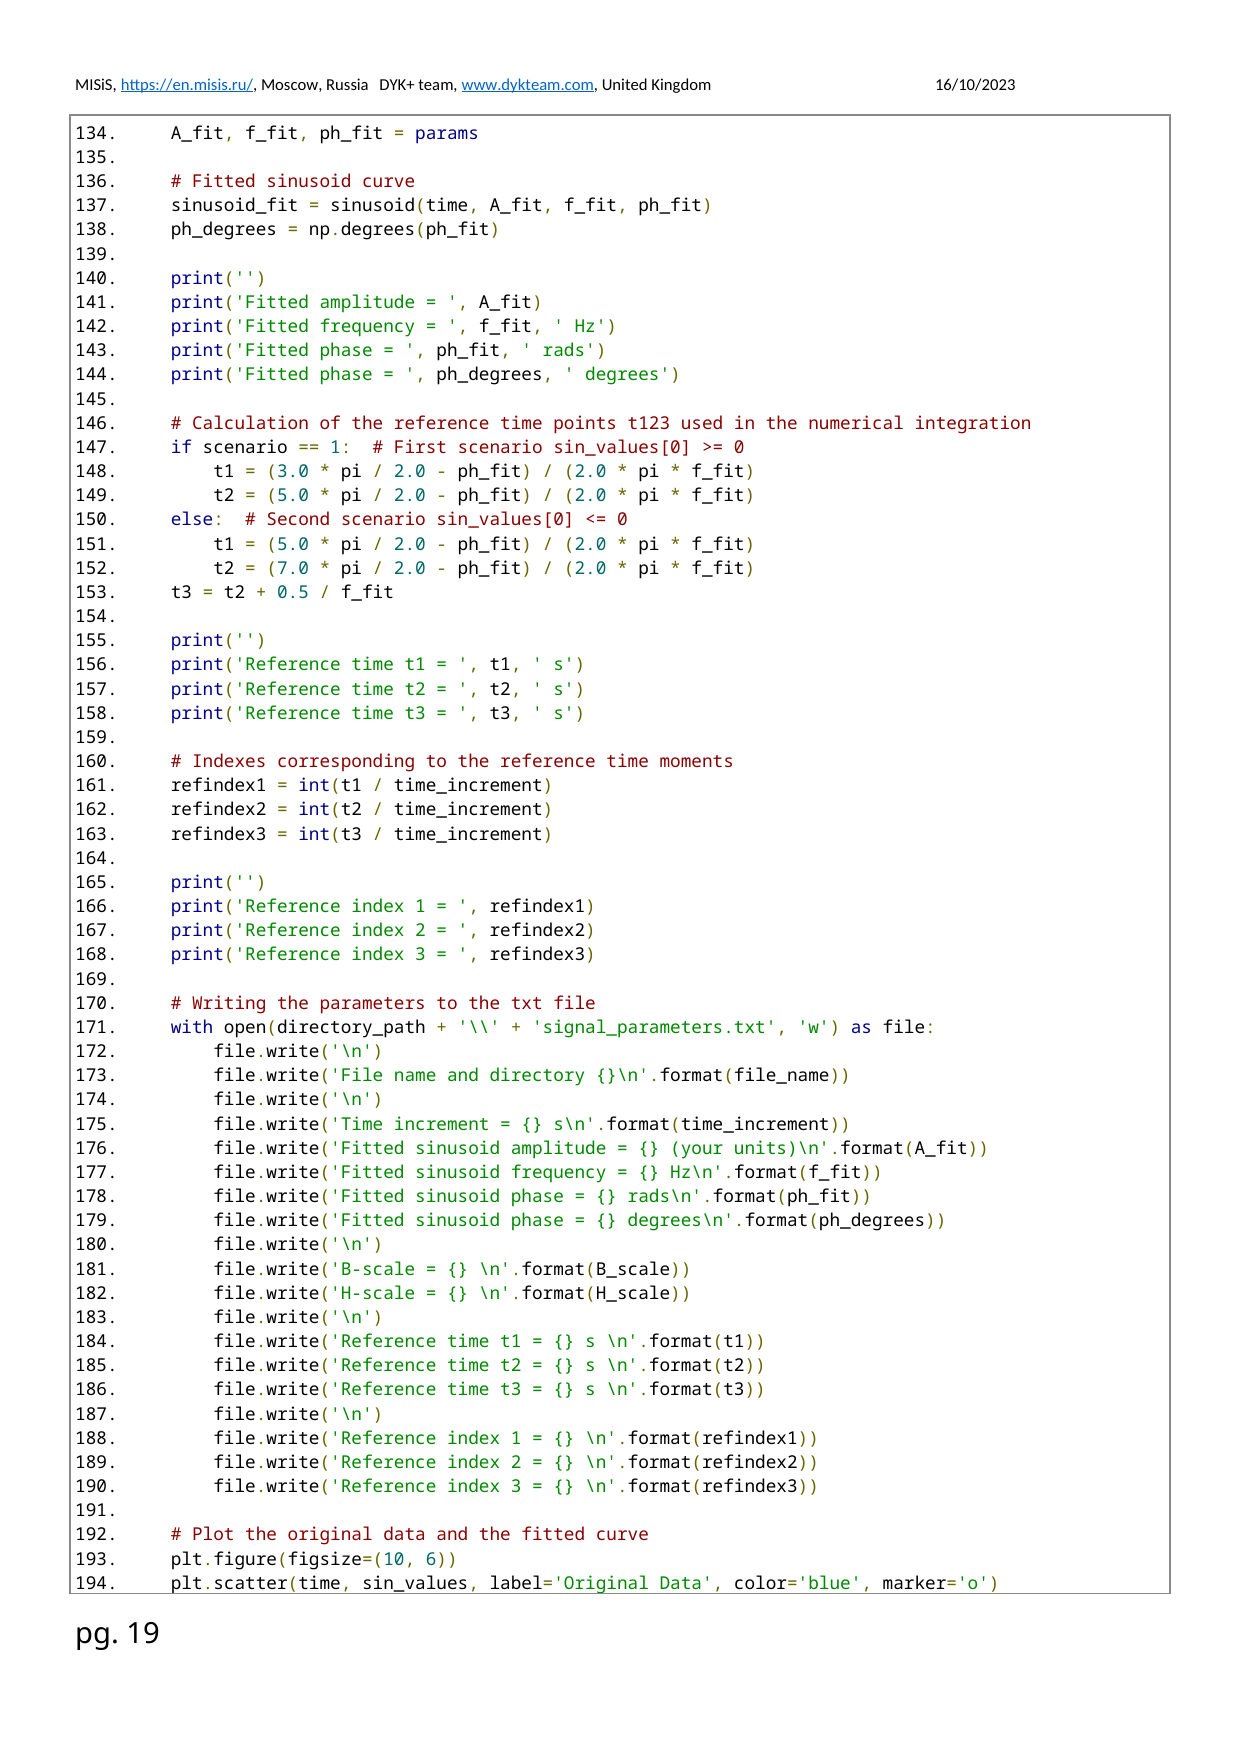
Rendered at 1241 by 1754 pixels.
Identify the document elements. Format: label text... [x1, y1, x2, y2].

text 186. file.write('Reference time t3 = {} s \n'.format(t3)) [75, 1377, 1165, 1401]
text 172. file.write('\n') [75, 1038, 1165, 1063]
text 187. file.write('\n') [75, 1401, 1165, 1425]
text 193. plt.figure(figsize=(10, 6)) [75, 1546, 1165, 1570]
text 192. # Plot the original data and the fitted curve [75, 1522, 1165, 1546]
text 141. print('Fitted amplitude = ', A_fit) [75, 289, 1165, 313]
text 179. file.write('Fitted sinusoid phase = {} degrees\n'.format(ph_degrees)) [75, 1208, 1165, 1232]
text 168. print('Reference index 3 = ', refindex3) [75, 942, 1165, 966]
text 161. refindex1 = int(t1 / time_increment) [75, 773, 1165, 797]
text 153. t3 = t2 + 0.5 / f_fit [75, 579, 1165, 603]
text 144. print('Fitted phase = ', ph_degrees, ' degrees') [75, 362, 1165, 386]
text 177. file.write('Fitted sinusoid frequency = {} Hz\n'.format(f_fit)) [75, 1159, 1165, 1183]
text 139. [75, 241, 1165, 265]
text 165. print('') [75, 869, 1165, 893]
text 194. plt.scatter(time, sin_values, label='Original Data', color='blue', marker='o') [75, 1570, 1165, 1593]
text 149. t2 = (5.0 * pi / 2.0 - ph_fit) / (2.0 * pi * f_fit) [75, 483, 1165, 507]
text 138. ph_degrees = np.degrees(ph_fit) [75, 217, 1165, 241]
text 170. # Writing the parameters to the txt file [75, 990, 1165, 1014]
text 154. [75, 603, 1165, 628]
text 156. print('Reference time t1 = ', t1, ' s') [75, 652, 1165, 676]
text 169. [75, 966, 1165, 990]
text 188. file.write('Reference index 1 = {} \n'.format(refindex1)) [75, 1425, 1165, 1449]
text 142. print('Fitted frequency = ', f_fit, ' Hz') [75, 313, 1165, 338]
text 183. file.write('\n') [75, 1304, 1165, 1328]
text 171. with open(directory_path + '\\' + 'signal_parameters.txt', 'w') as file: [75, 1014, 1165, 1038]
text 134. A_fit, f_fit, ph_fit = params [71, 116, 1169, 144]
text 135. [75, 144, 1165, 168]
text 159. [75, 724, 1165, 748]
text 176. file.write('Fitted sinusoid amplitude = {} (your units)\n'.format(A_fit)) [75, 1135, 1165, 1159]
text 191. [75, 1498, 1165, 1522]
text 162. refindex2 = int(t2 / time_increment) [75, 797, 1165, 821]
text 147. if scenario == 1: # First scenario sin_values[0] >= 0 [75, 434, 1165, 458]
text 146. # Calculation of the reference time points t123 used in the numerical integration [75, 410, 1165, 434]
text 167. print('Reference index 2 = ', refindex2) [75, 918, 1165, 942]
text 164. [75, 845, 1165, 869]
text 148. t1 = (3.0 * pi / 2.0 - ph_fit) / (2.0 * pi * f_fit) [75, 458, 1165, 483]
text 151. t1 = (5.0 * pi / 2.0 - ph_fit) / (2.0 * pi * f_fit) [75, 531, 1165, 555]
text 150. else: # Second scenario sin_values[0] <= 0 [75, 507, 1165, 531]
text 136. # Fitted sinusoid curve [75, 168, 1165, 193]
text 181. file.write('B-scale = {} \n'.format(B_scale)) [75, 1256, 1165, 1280]
text 178. file.write('Fitted sinusoid phase = {} rads\n'.format(ph_fit)) [75, 1183, 1165, 1208]
text 174. file.write('\n') [75, 1087, 1165, 1111]
text 137. sinusoid_fit = sinusoid(time, A_fit, f_fit, ph_fit) [75, 193, 1165, 217]
text 173. file.write('File name and directory {}\n'.format(file_name)) [75, 1063, 1165, 1087]
text 158. print('Reference time t3 = ', t3, ' s') [75, 700, 1165, 724]
text 145. [75, 386, 1165, 410]
text 190. file.write('Reference index 3 = {} \n'.format(refindex3)) [75, 1473, 1165, 1498]
text 180. file.write('\n') [75, 1232, 1165, 1256]
text 189. file.write('Reference index 2 = {} \n'.format(refindex2)) [75, 1449, 1165, 1473]
text 184. file.write('Reference time t1 = {} s \n'.format(t1)) [75, 1328, 1165, 1353]
text 166. print('Reference index 1 = ', refindex1) [75, 893, 1165, 918]
text 185. file.write('Reference time t2 = {} s \n'.format(t2)) [75, 1353, 1165, 1377]
text 157. print('Reference time t2 = ', t2, ' s') [75, 676, 1165, 700]
text 182. file.write('H-scale = {} \n'.format(H_scale)) [75, 1280, 1165, 1304]
text 155. print('') [75, 628, 1165, 652]
text 152. t2 = (7.0 * pi / 2.0 - ph_fit) / (2.0 * pi * f_fit) [75, 555, 1165, 579]
text 140. print('') [75, 265, 1165, 289]
text 143. print('Fitted phase = ', ph_fit, ' rads') [75, 338, 1165, 362]
text 163. refindex3 = int(t3 / time_increment) [75, 821, 1165, 845]
text 175. file.write('Time increment = {} s\n'.format(time_increment)) [75, 1111, 1165, 1135]
text 160. # Indexes corresponding to the reference time moments [75, 748, 1165, 773]
